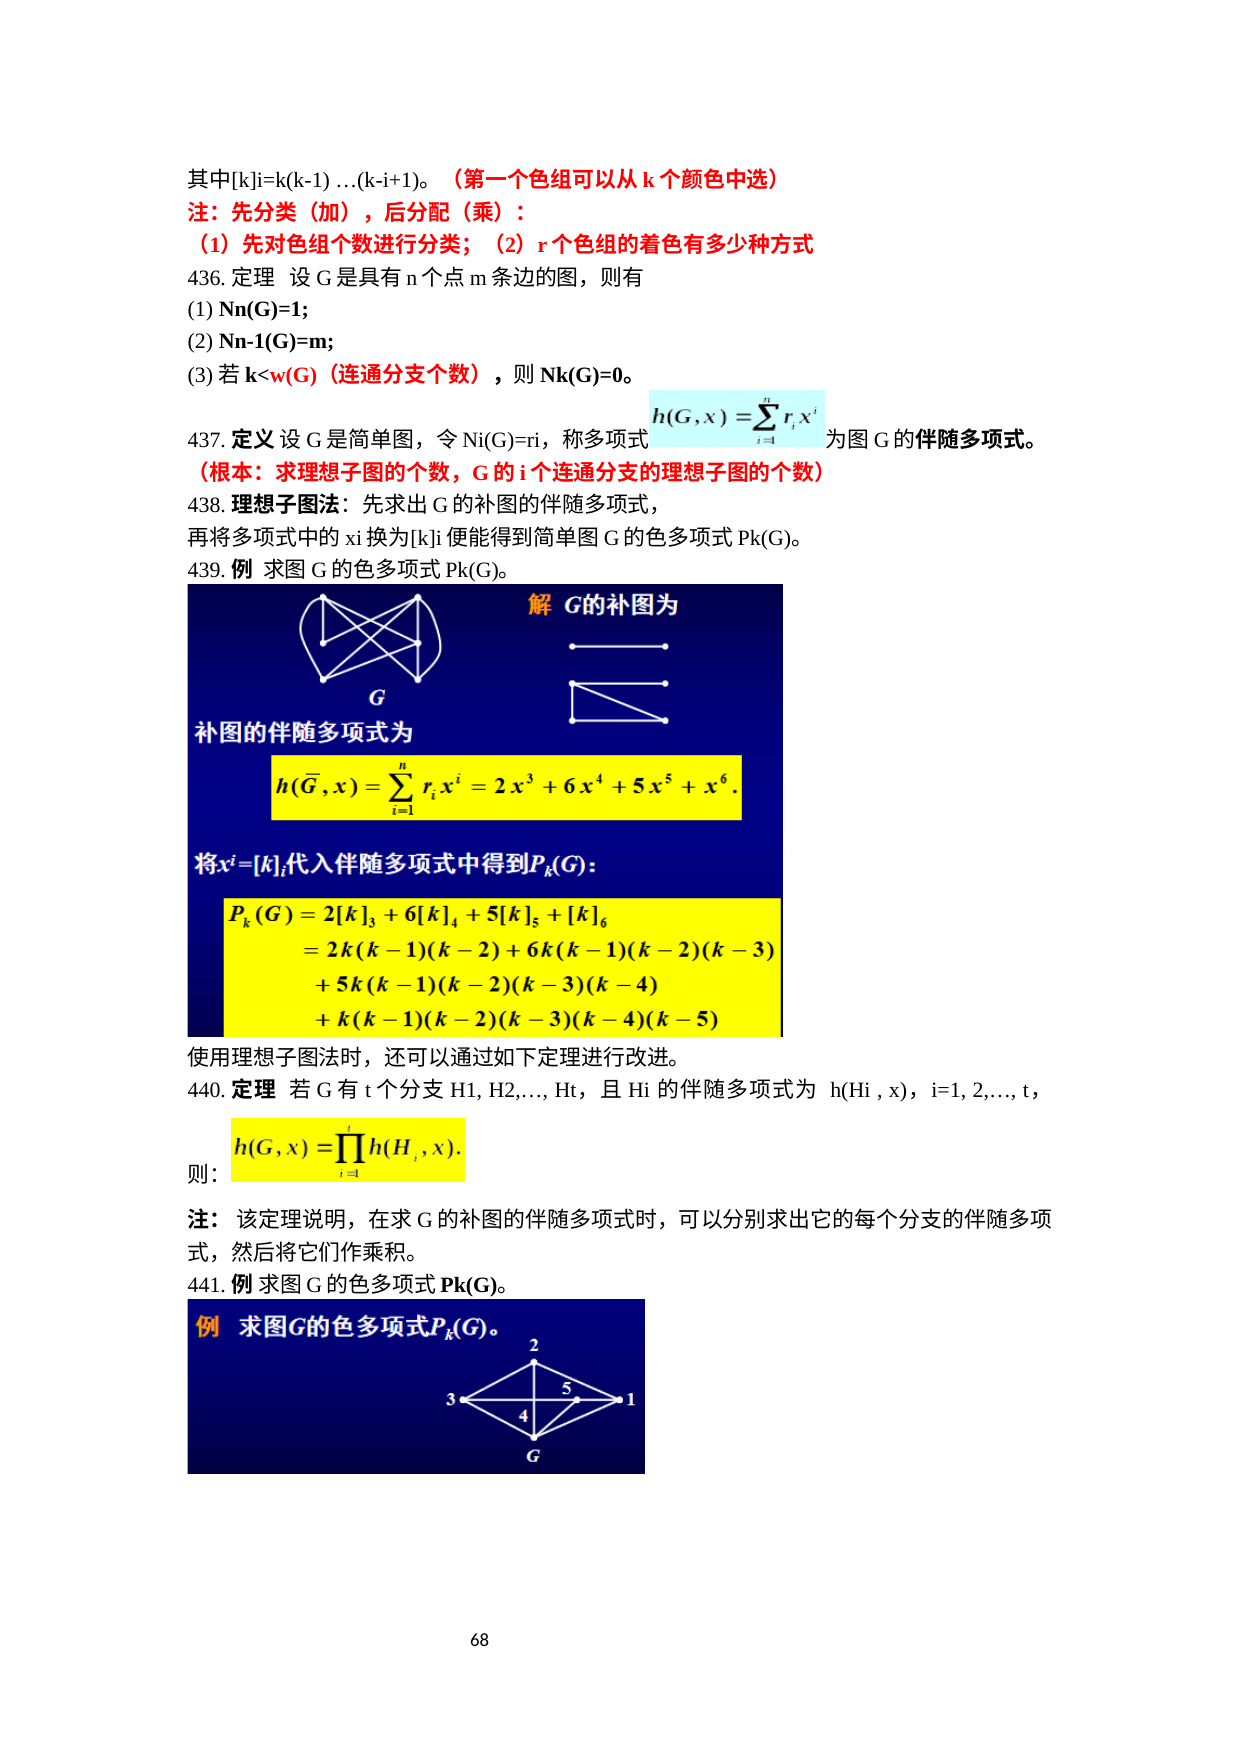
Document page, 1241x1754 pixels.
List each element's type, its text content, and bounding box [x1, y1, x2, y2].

list (3) 若k<w(G)（连通分支个数），则Nk(G)=0。 [187, 357, 1053, 389]
list 例 求图G的色多项式Pk(G)。 [187, 552, 1053, 584]
picture [187, 584, 783, 1037]
list 定义 设G是简单图，令Ni(G)=ri，称多项式为图G的伴随多项式。 [187, 389, 1053, 454]
list 例 求图G的色多项式Pk(G)。 [187, 1267, 1053, 1299]
picture [187, 1299, 645, 1474]
list （1）先对色组个数进行分类；（2）r个色组的着色有多少种方式 [187, 227, 1053, 259]
list 注：先分类（加），后分配（乘）： [187, 194, 1053, 227]
list 再将多项式中的xi换为[k]i便能得到简单图G的色多项式Pk(G)。 [187, 519, 1053, 552]
list 理想子图法：先求出G的补图的伴随多项式， [187, 487, 1053, 519]
list 定理 设G是具有n个点m条边的图，则有 [187, 259, 1053, 292]
list 使用理想子图法时，还可以通过如下定理进行改进。 [187, 1039, 1053, 1072]
list 注： 该定理说明，在求G的补图的伴随多项式时，可以分别求出它的每个分支的伴随多项式，然后将它们作乘积。 [187, 1202, 1053, 1267]
list （根本：求理想子图的个数，G的i个连通分支的理想子图的个数） [187, 454, 1053, 487]
list 其中[k]i=k(k-1) …(k-i+1)。（第一个色组可以从k个颜色中选） [187, 162, 1053, 194]
list Nn(G)=1; [187, 292, 1053, 324]
list 定理 若G有t个分支H1, H2,…, Ht，且Hi 的伴随多项式为 h(Hi , x)，i=1, 2,…, t，则： [187, 1072, 1053, 1202]
list Nn-1(G)=m; [187, 324, 1053, 357]
